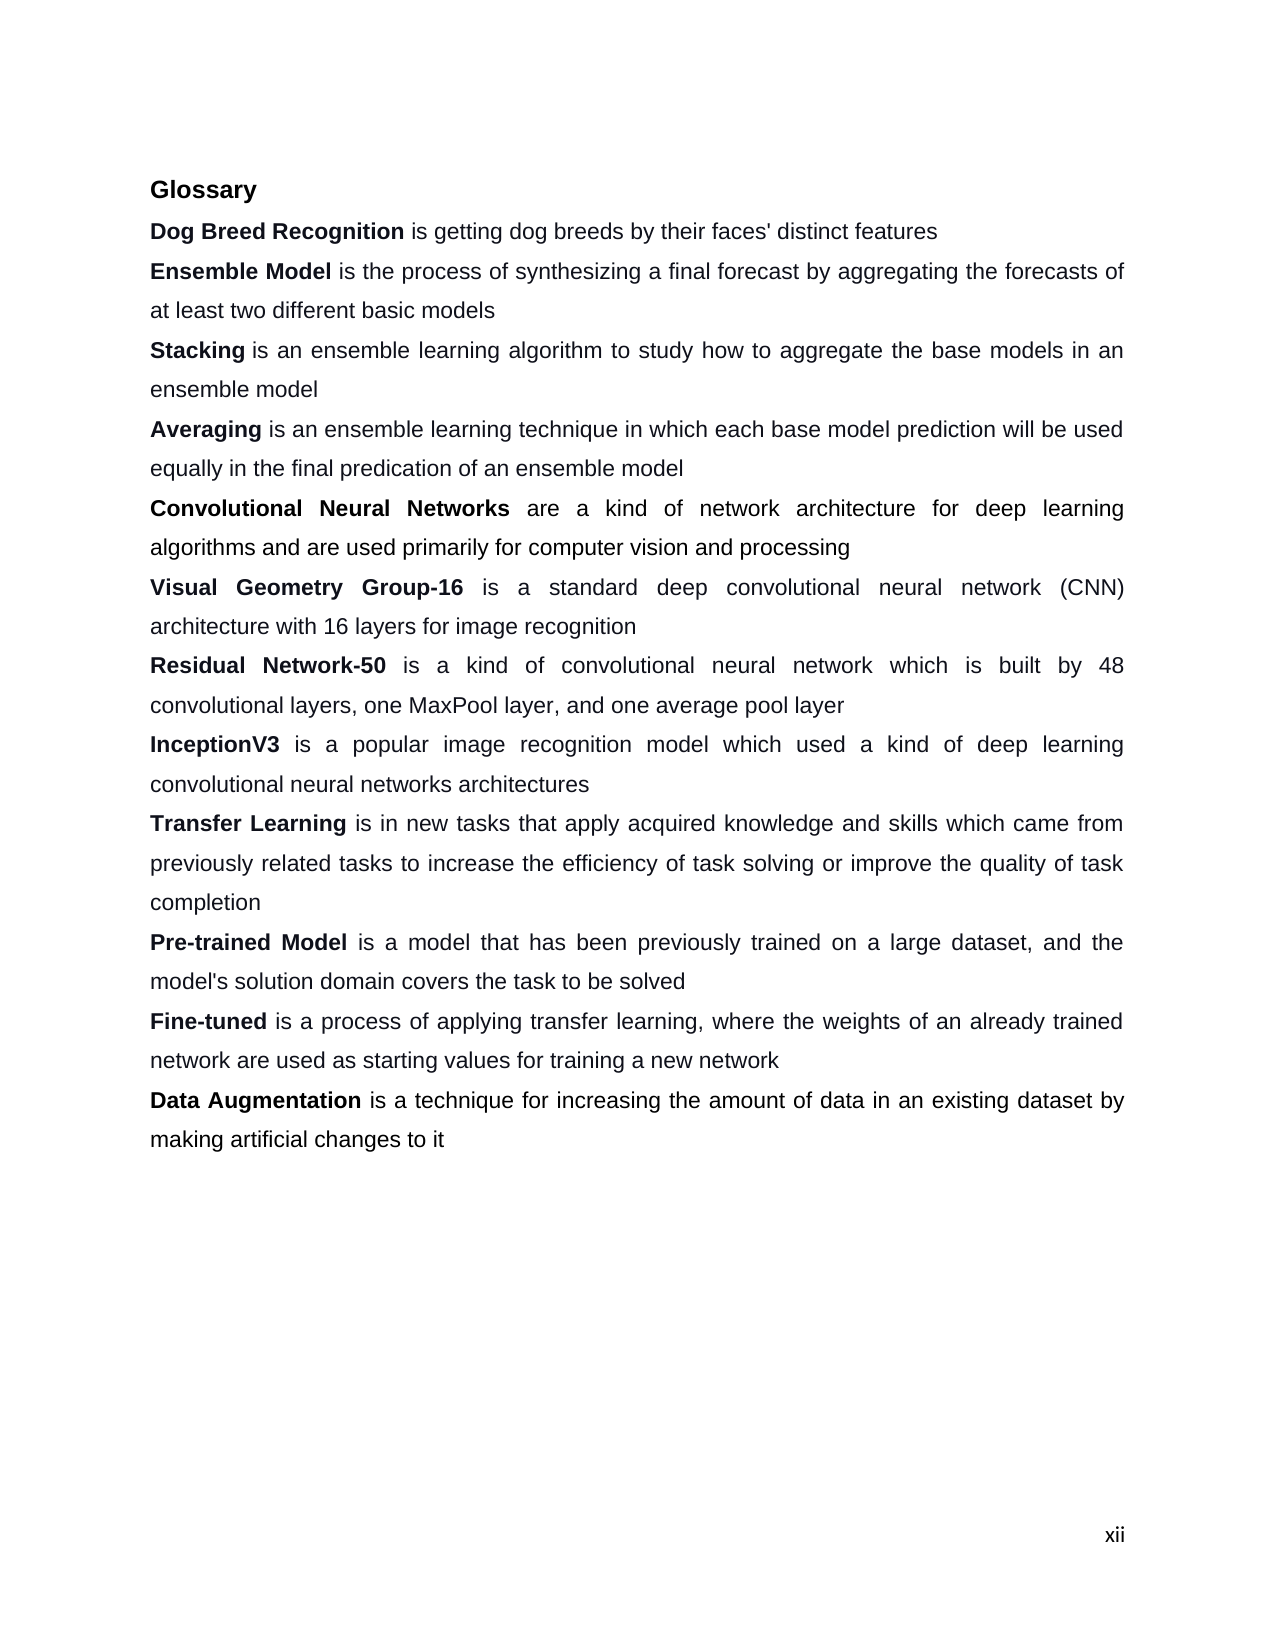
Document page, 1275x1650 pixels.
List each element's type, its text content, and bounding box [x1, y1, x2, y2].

text Visual Geometry Group-16 is a standard deep convolutional neural network (CNN) architecture with 16 layers for image recognition [150, 573, 1125, 639]
text Residual Network-50 is a kind of convolutional neural network which is built by 48 convolutional layers, one MaxPool layer, and one average pool layer [150, 652, 1125, 718]
text Dog Breed Recognition is getting dog breeds by their faces' distinct features [150, 218, 1125, 244]
text Averaging is an ensemble learning technique in which each base model prediction will be used equally in the final predication of an ensemble model [150, 416, 1125, 481]
text Stacking is an ensemble learning algorithm to study how to aggregate the base models in an ensemble model [150, 337, 1125, 402]
text Fine-tuned is a process of applying transfer learning, where the weights of an already trained network are used as starting values for training a new network [150, 1008, 1125, 1073]
text Pre-trained Model is a model that has been previously trained on a large dataset, and the model's solution domain covers the task to be solved [150, 929, 1125, 994]
text InceptionV3 is a popular image recognition model which used a kind of deep learning convolutional neural networks architectures [150, 731, 1125, 797]
text Transfer Learning is in new tasks that apply acquired knowledge and skills which came from previously related tasks to increase the efficiency of task solving or improve the quality of task completion [150, 810, 1125, 916]
text Data Augmentation is a technique for increasing the amount of data in an existing dataset by making artificial changes to it [150, 1087, 1125, 1152]
text Convolutional Neural Networks are a kind of network architecture for deep learning algorithms and are used primarily for computer vision and processing [150, 494, 1125, 560]
text Ensemble Model is the process of synthesizing a final forecast by aggregating the forecasts of at least two different basic models [150, 258, 1125, 323]
subtitle Glossary [150, 175, 1125, 204]
